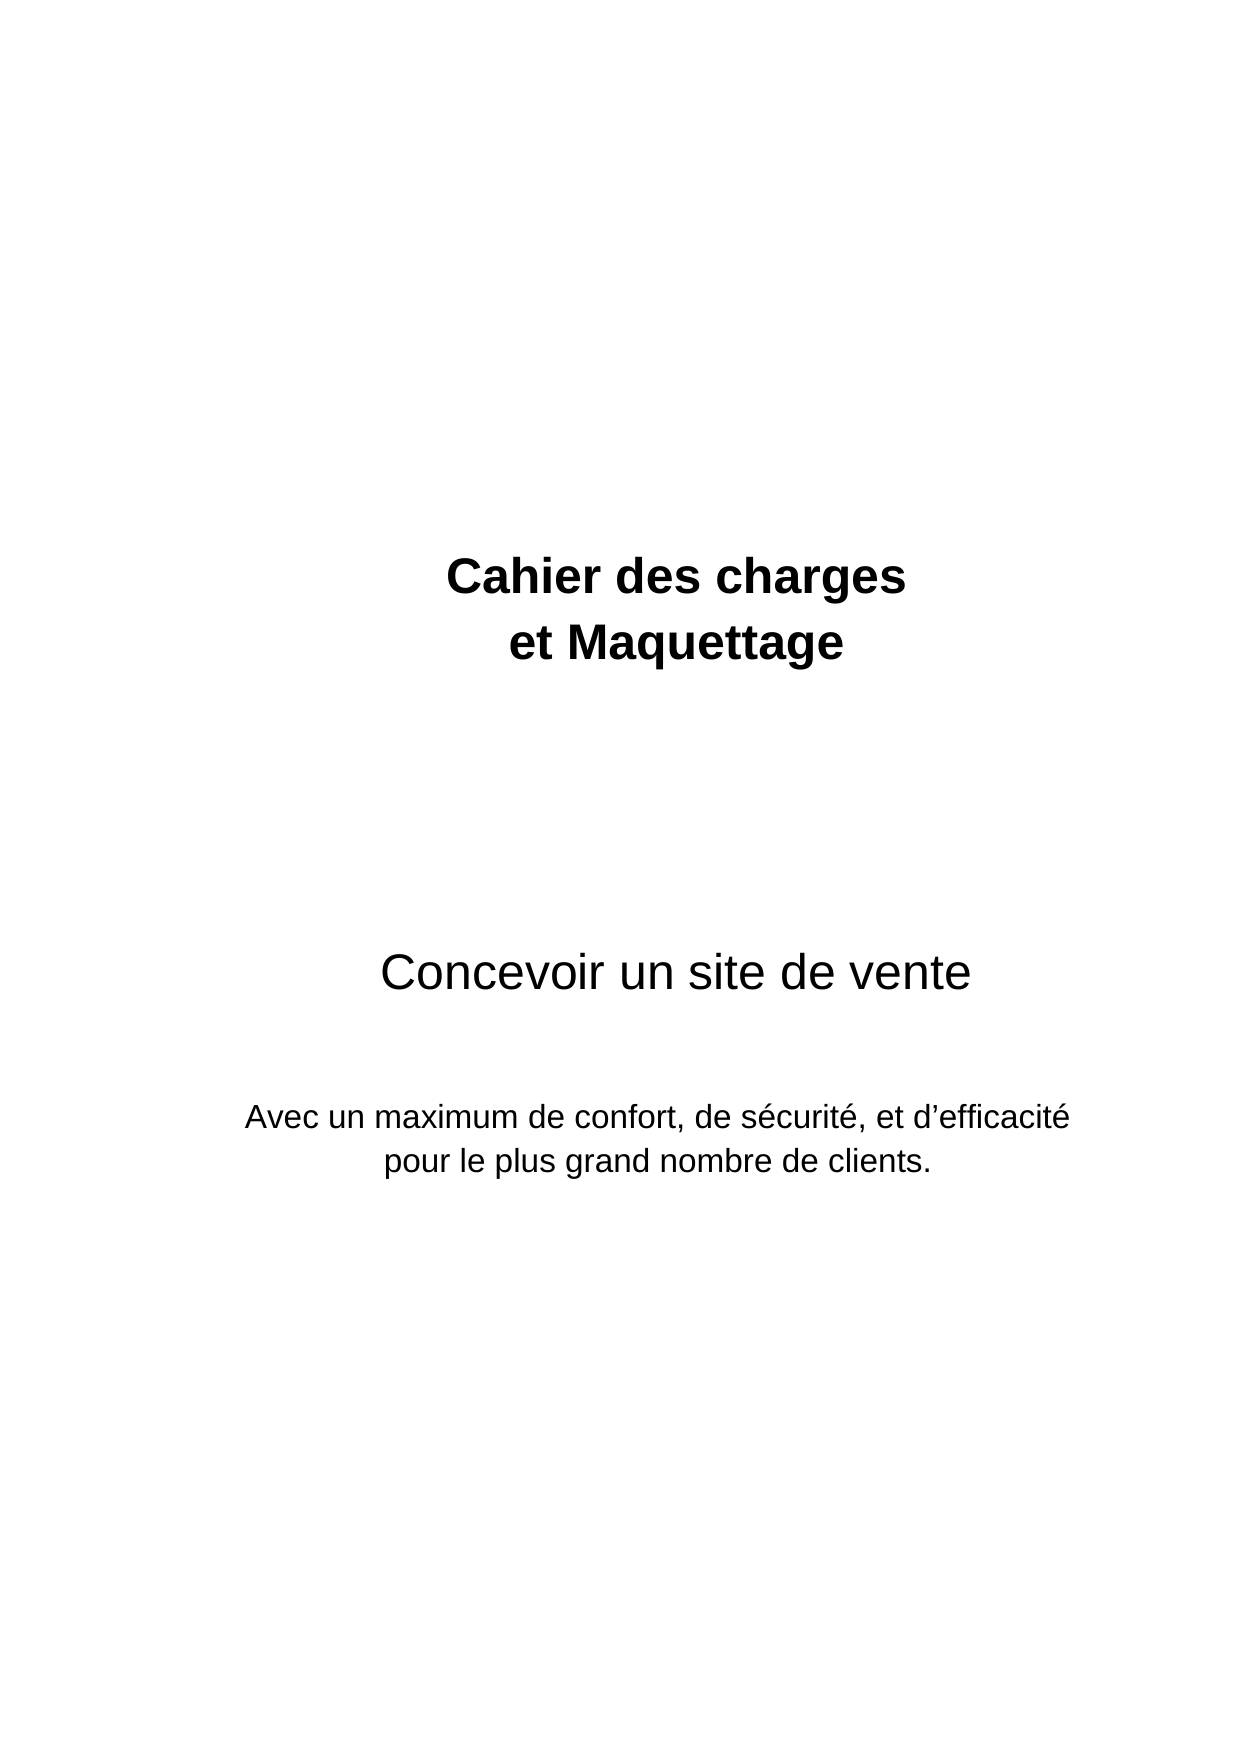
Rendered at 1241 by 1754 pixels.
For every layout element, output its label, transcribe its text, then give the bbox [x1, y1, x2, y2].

list et Maquettage [262, 612, 1090, 670]
list Concevoir un site de vente [262, 942, 1090, 1000]
list Cahier des charges [262, 546, 1090, 604]
list Avec un maximum de confort, de sécurité, et d’efficacité pour le plus grand nombre de clients. [225, 1097, 1090, 1179]
